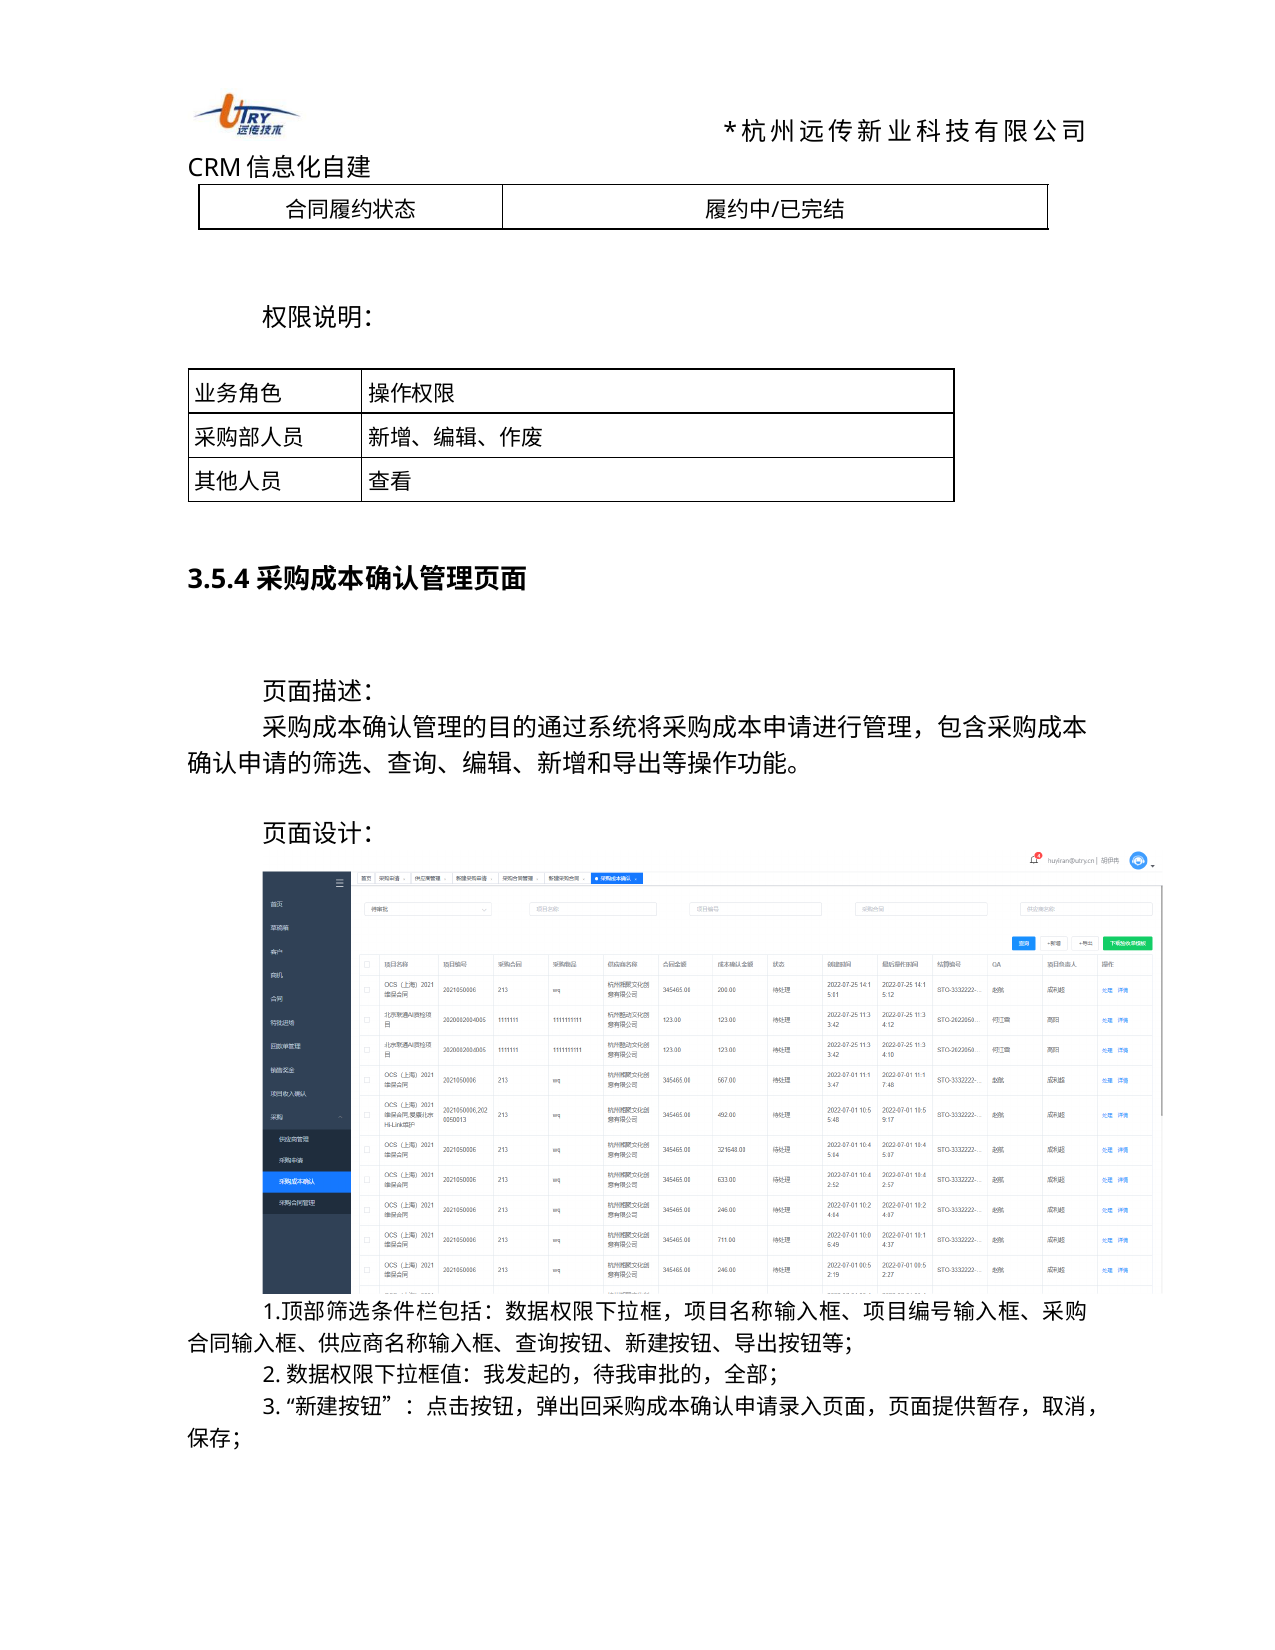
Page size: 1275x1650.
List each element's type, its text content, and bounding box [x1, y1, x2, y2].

table_cell 履约中/已完结 [503, 185, 1047, 228]
table_header 业务角色 [189, 370, 361, 412]
table_cell 采购部人员 [189, 414, 361, 456]
table_cell 其他人员 [189, 458, 361, 501]
picture [262, 850, 1163, 1294]
text 页面描述： [187, 671, 1087, 707]
table_cell 合同履约状态 [200, 185, 502, 228]
text 2. 数据权限下拉框值：我发起的，待我审批的，全部； [187, 1357, 1087, 1389]
table_header 操作权限 [362, 370, 953, 412]
table_cell 新增、编辑、作废 [362, 414, 953, 456]
table_cell 查看 [362, 458, 953, 501]
text 权限说明： [262, 298, 1087, 334]
subtitle 3.5.4 采购成本确认管理页面 [187, 557, 1087, 596]
text 页面设计： [187, 814, 1087, 850]
text 采购成本确认管理的目的通过系统将采购成本申请进行管理，包含采购成本确认申请的筛选、查询、编辑、新增和导出等操作功能。 [187, 707, 1087, 780]
picture [187, 88, 307, 141]
text 1.顶部筛选条件栏包括：数据权限下拉框，项目名称输入框、项目编号输入框、采购合同输入框、供应商名称输入框、查询按钮、新建按钮、导出按钮等； [187, 1294, 1087, 1357]
text 3. “新建按钮”：点击按钮，弹出回采购成本确认申请录入页面，页面提供暂存，取消，保存； [187, 1389, 1087, 1453]
